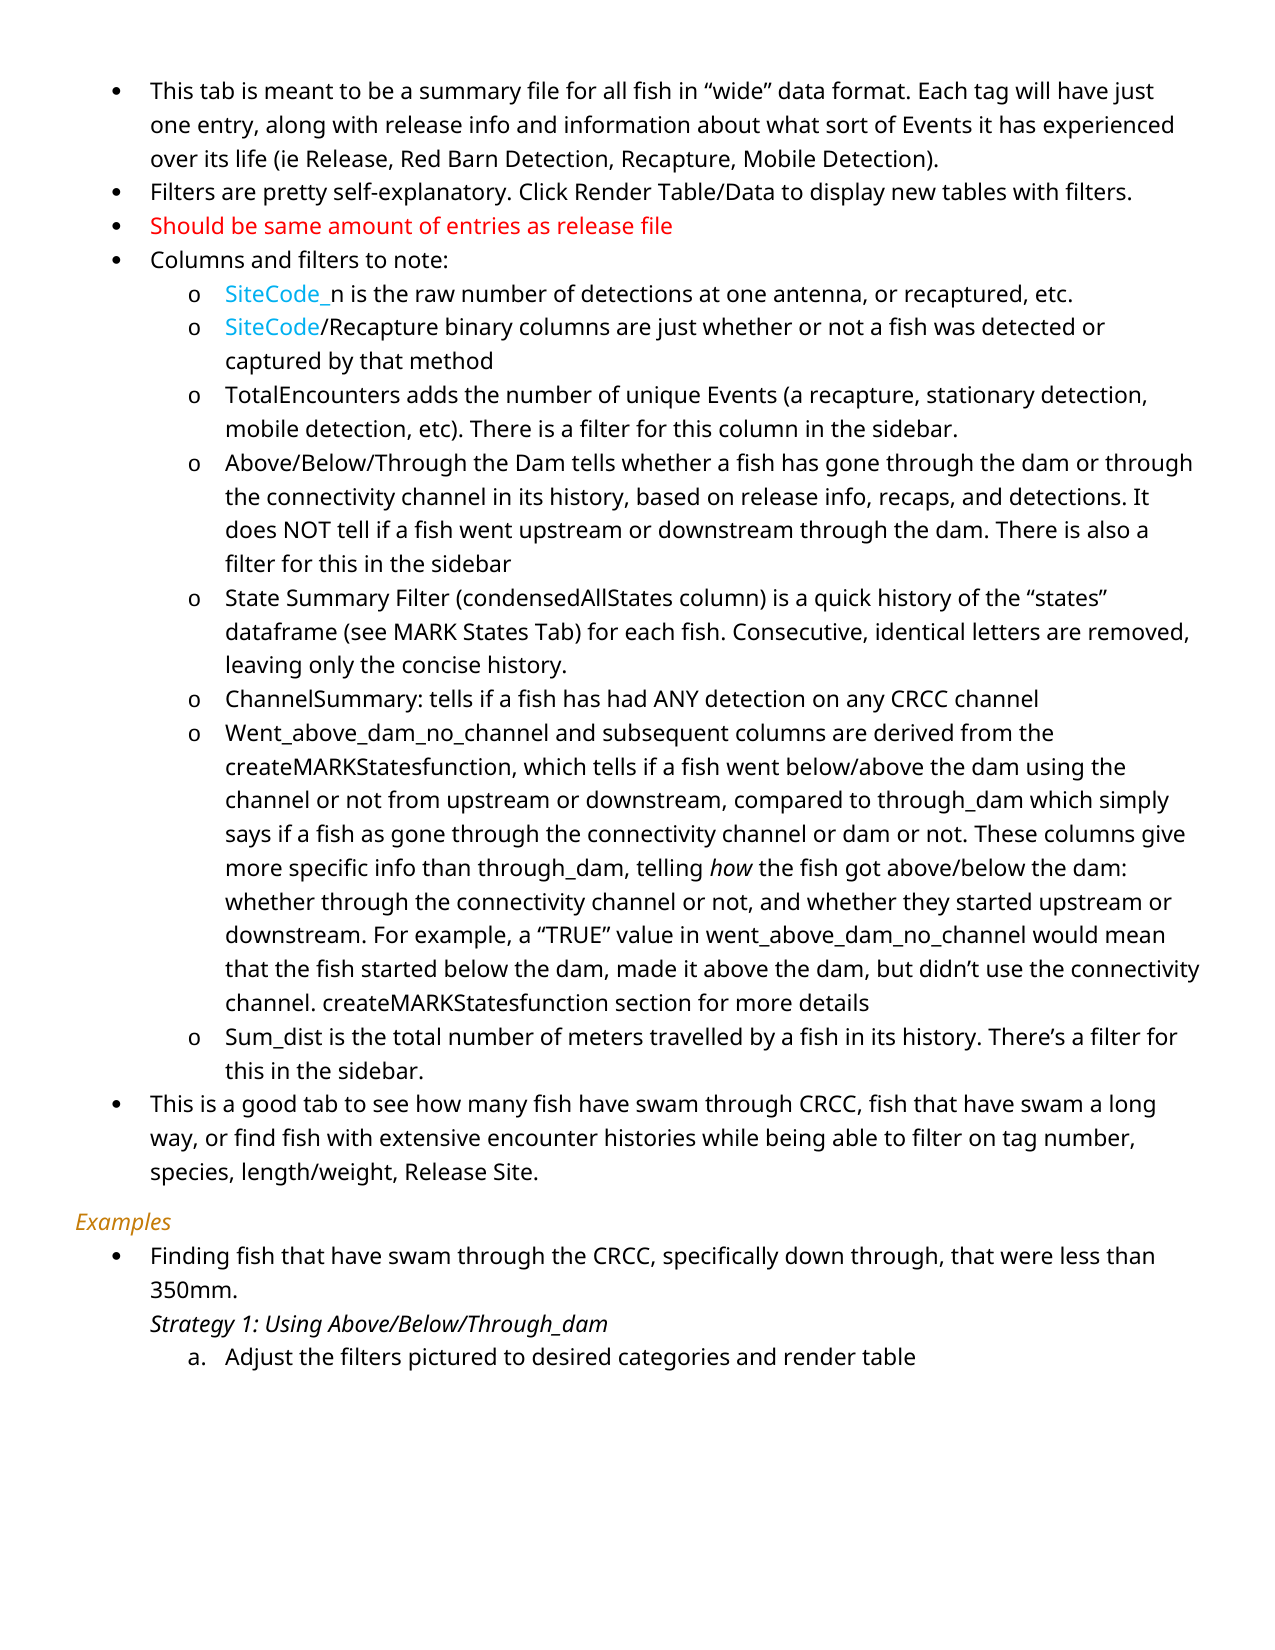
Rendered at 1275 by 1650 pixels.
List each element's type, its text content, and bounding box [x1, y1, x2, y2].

list Sum_dist is the total number of meters travelled by a fish in its history. There’s a filter for this in the sidebar. [187, 1021, 1200, 1086]
subtitle Examples [75, 1206, 1200, 1237]
list Strategy 1: Using Above/Below/Through_dam [150, 1307, 1200, 1339]
list Columns and filters to note: [112, 244, 1200, 275]
list TotalEncounters adds the number of unique Events (a recapture, stationary detection, mobile detection, etc). There is a filter for this column in the sidebar. [187, 379, 1200, 444]
list SiteCode_n is the raw number of detections at one antenna, or recaptured, etc. [187, 277, 1200, 309]
list ChannelSummary: tells if a fish has had ANY detection on any CRCC channel [187, 683, 1200, 714]
list Should be same amount of entries as release file [112, 210, 1200, 241]
list Finding fish that have swam through the CRCC, specifically down through, that were less than 350mm. [112, 1240, 1200, 1305]
list This is a good tab to see how many fish have swam through CRCC, fish that have swam a long way, or find fish with extensive encounter histories while being able to filter on tag number, species, length/weight, Release Site. [112, 1088, 1200, 1187]
list Above/Below/Through the Dam tells whether a fish has gone through the dam or through the connectivity channel in its history, based on release info, recaps, and detections. It does NOT tell if a fish went upstream or downstream through the dam. There is also a filter for this in the sidebar [187, 447, 1200, 579]
list This tab is meant to be a summary file for all fish in “wide” data format. Each tag will have just one entry, along with release info and information about what sort of Events it has experienced over its life (ie Release, Red Barn Detection, Recapture, Mobile Detection). [112, 75, 1200, 174]
list SiteCode/Recapture binary columns are just whether or not a fish was detected or captured by that method [187, 311, 1200, 376]
list Adjust the filters pictured to desired categories and render table [187, 1341, 1200, 1372]
list Went_above_dam_no_channel and subsequent columns are derived from the createMARKStatesfunction, which tells if a fish went below/above the dam using the channel or not from upstream or downstream, compared to through_dam which simply says if a fish as gone through the connectivity channel or dam or not. These columns give more specific info than through_dam, telling how the fish got above/below the dam: whether through the connectivity channel or not, and whether they started upstream or downstream. For example, a “TRUE” value in went_above_dam_no_channel would mean that the fish started below the dam, made it above the dam, but didn’t use the connectivity channel. createMARKStatesfunction section for more details [187, 717, 1200, 1018]
list Filters are pretty self-explanatory. Click Render Table/Data to display new tables with filters. [112, 176, 1200, 207]
list State Summary Filter (condensedAllStates column) is a quick history of the “states” dataframe (see MARK States Tab) for each fish. Consecutive, identical letters are removed, leaving only the concise history. [187, 582, 1200, 681]
